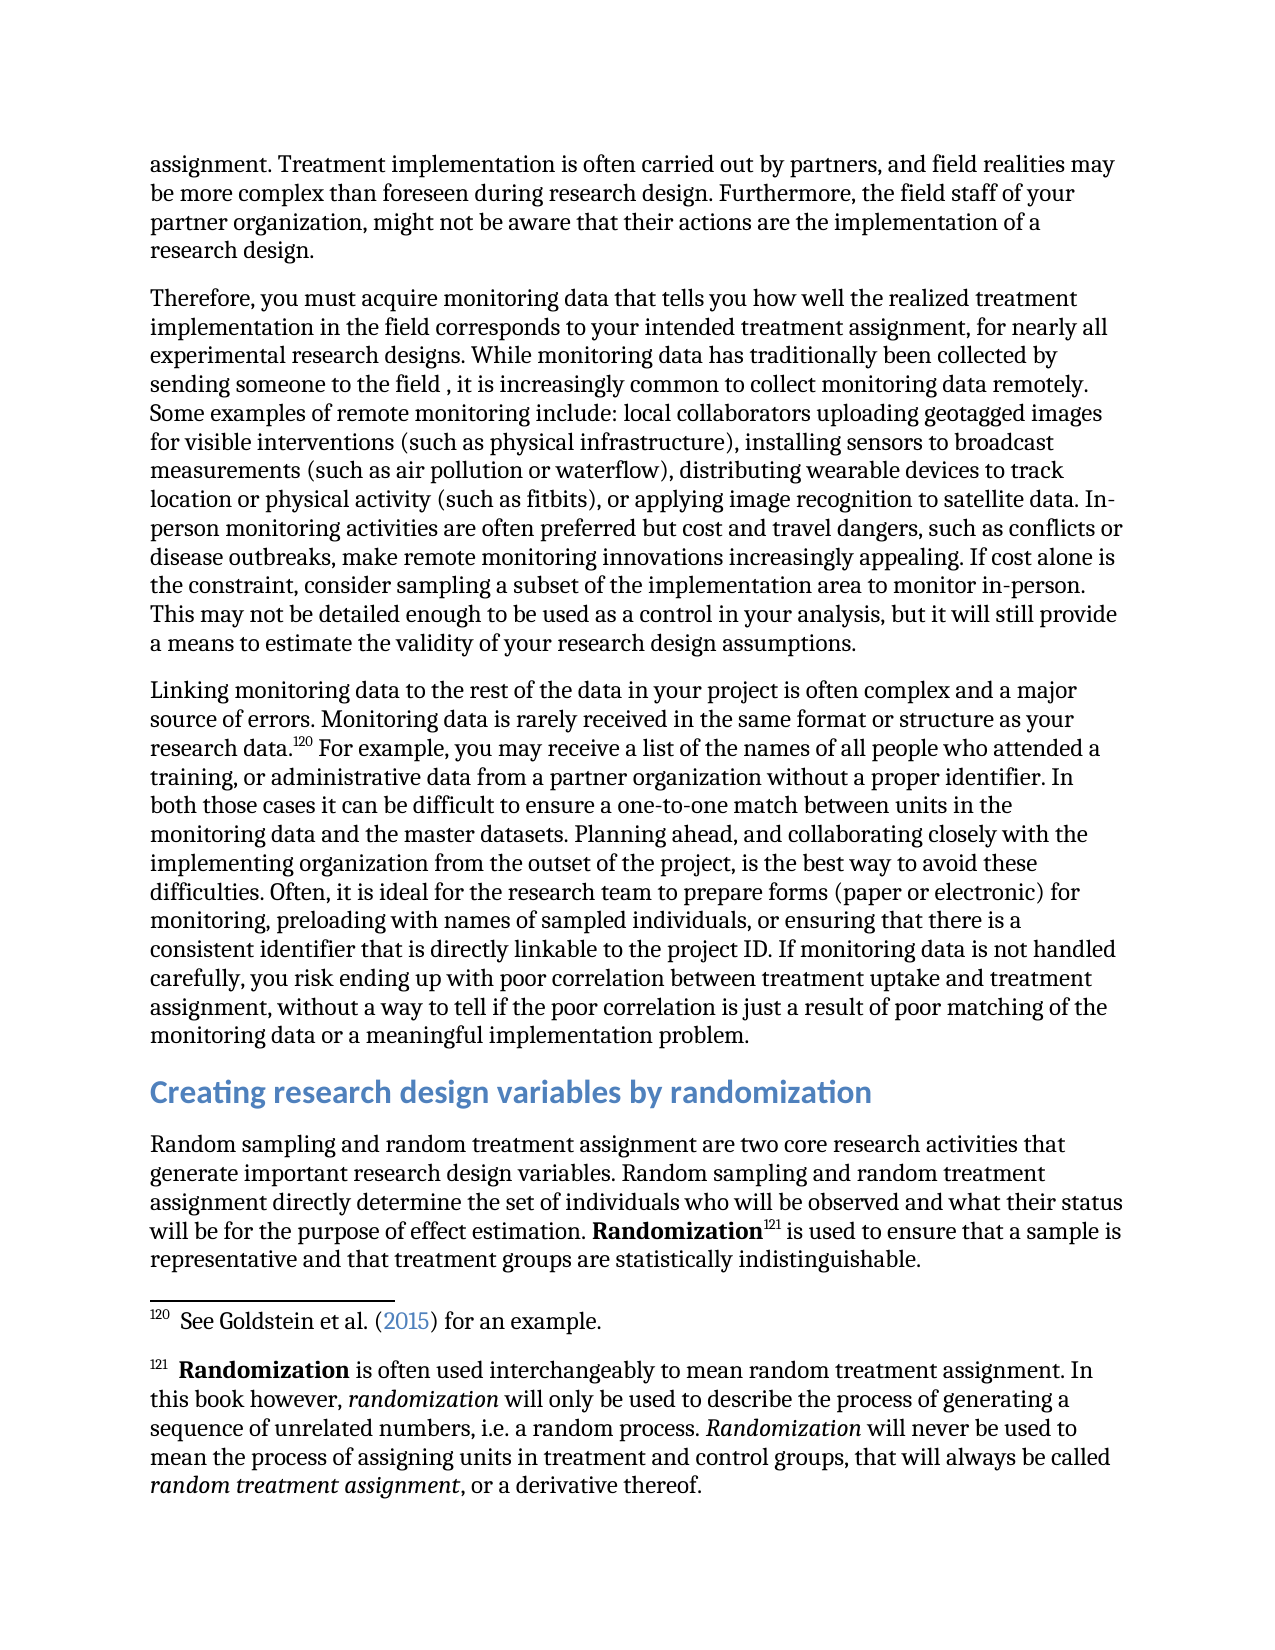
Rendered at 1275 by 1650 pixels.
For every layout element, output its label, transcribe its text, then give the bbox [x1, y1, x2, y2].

text For any study with an ex-ante design, monitoring data is very important for understanding if the research design corresponds to reality. The most typical example is to make sure that, in an experimental design, the treatment was implemented according to your treatment assignment. Treatment implementation is often carried out by partners, and field realities may be more complex than foreseen during research design. Furthermore, the field staff of your partner organization, might not be aware that their actions are the implementation of a research design. [150, 150, 1125, 265]
text Linking monitoring data to the rest of the data in your project is often complex and a major source of errors. Monitoring data is rarely received in the same format or structure as your research data. For example, you may receive a list of the names of all people who attended a training, or administrative data from a partner organization without a proper identifier. In both those cases it can be difficult to ensure a one-to-one match between units in the monitoring data and the master datasets. Planning ahead, and collaborating closely with the implementing organization from the outset of the project, is the best way to avoid these difficulties. Often, it is ideal for the research team to prepare forms (paper or electronic) for monitoring, preloading with names of sampled individuals, or ensuring that there is a consistent identifier that is directly linkable to the project ID. If monitoring data is not handled carefully, you risk ending up with poor correlation between treatment uptake and treatment assignment, without a way to tell if the poor correlation is just a result of poor matching of the monitoring data or a meaningful implementation problem. [150, 676, 1125, 1050]
text Random sampling and random treatment assignment are two core research activities that generate important research design variables. Random sampling and random treatment assignment directly determine the set of individuals who will be observed and what their status will be for the purpose of effect estimation. Randomization is used to ensure that a sample is representative and that treatment groups are statistically indistinguishable. [150, 1130, 1125, 1274]
text Therefore, you must acquire monitoring data that tells you how well the realized treatment implementation in the field corresponds to your intended treatment assignment, for nearly all experimental research designs. While monitoring data has traditionally been collected by sending someone to the field , it is increasingly common to collect monitoring data remotely. Some examples of remote monitoring include: local collaborators uploading geotagged images for visible interventions (such as physical infrastructure), installing sensors to broadcast measurements (such as air pollution or waterflow), distributing wearable devices to track location or physical activity (such as fitbits), or applying image recognition to satellite data. In-person monitoring activities are often preferred but cost and travel dangers, such as conflicts or disease outbreaks, make remote monitoring innovations increasingly appealing. If cost alone is the constraint, consider sampling a subset of the implementation area to monitor in-person. This may not be detailed enough to be used as a control in your analysis, but it will still provide a means to estimate the validity of your research design assumptions. [150, 284, 1125, 657]
subtitle Creating research design variables by randomization [150, 1071, 1125, 1112]
